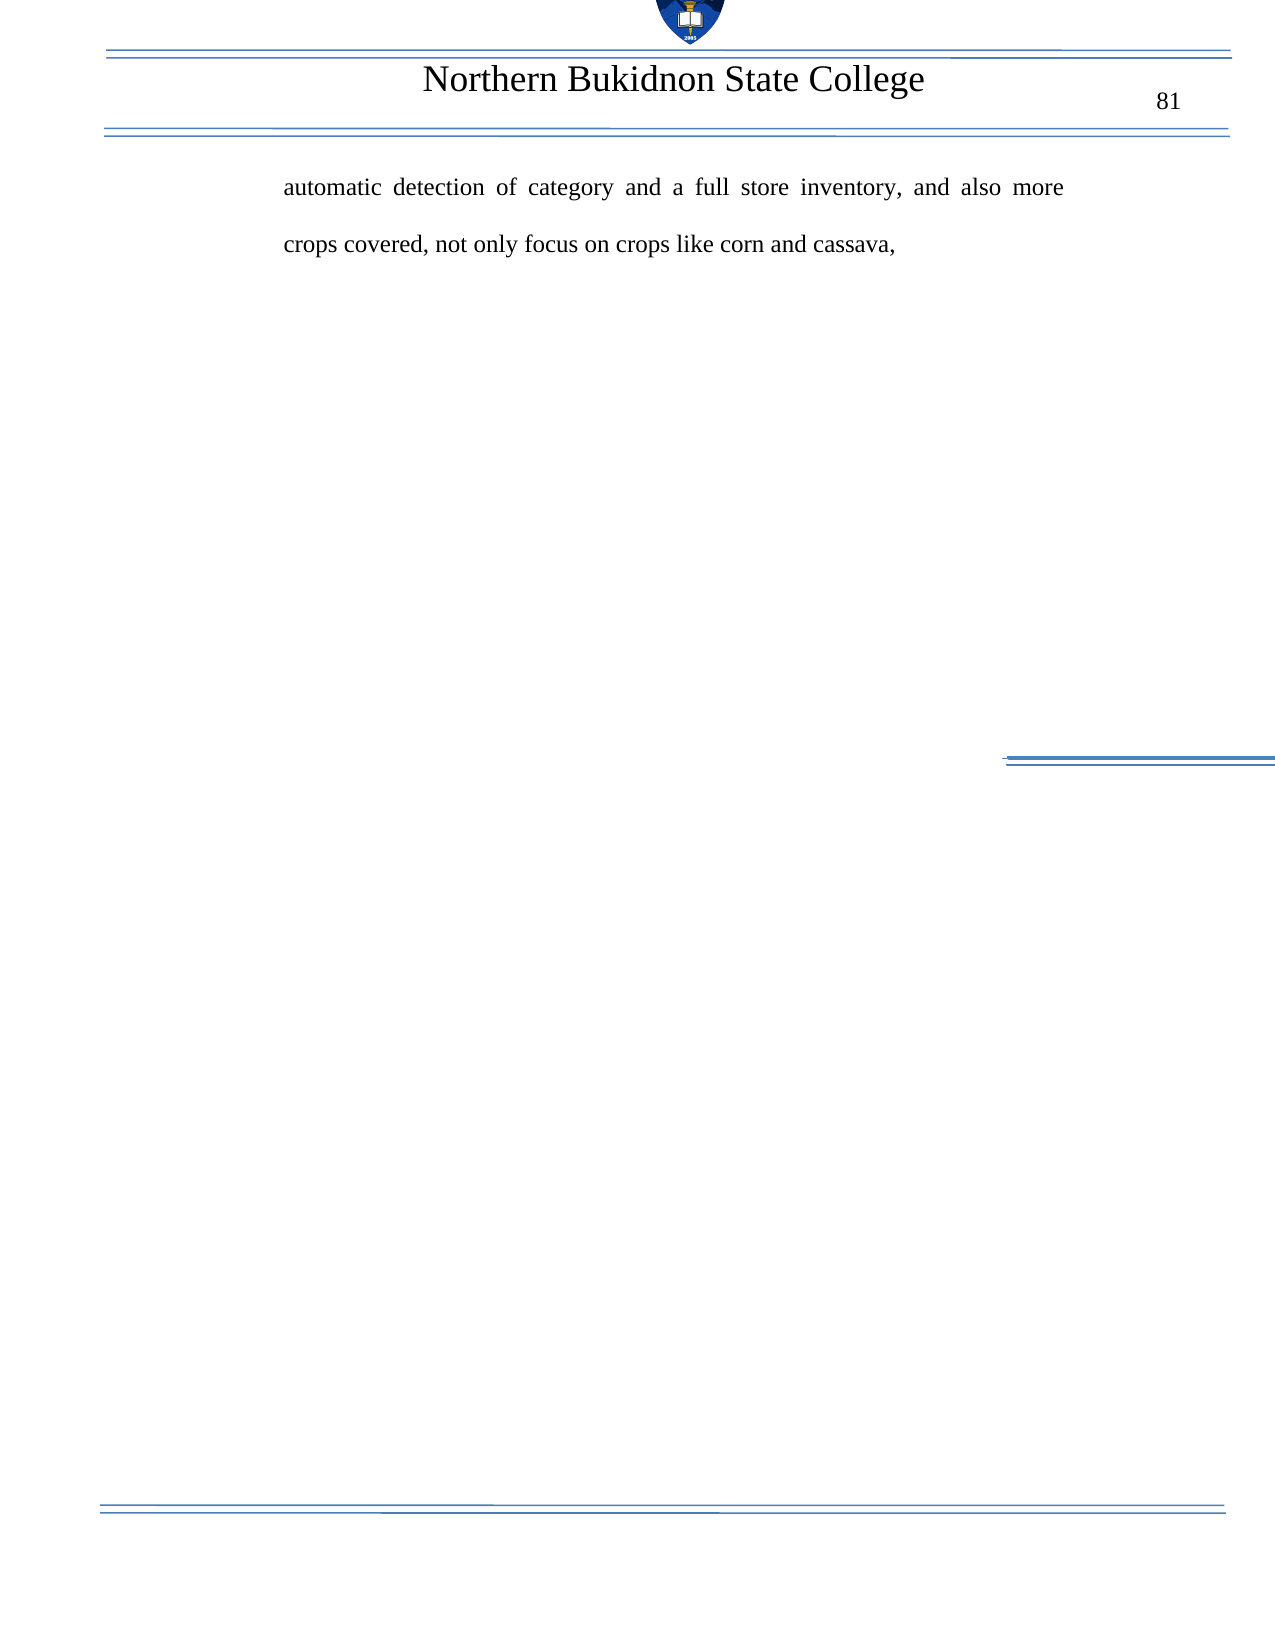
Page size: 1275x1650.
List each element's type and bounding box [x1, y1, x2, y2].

picture [635, 0, 745, 48]
text [283, 172, 1064, 258]
